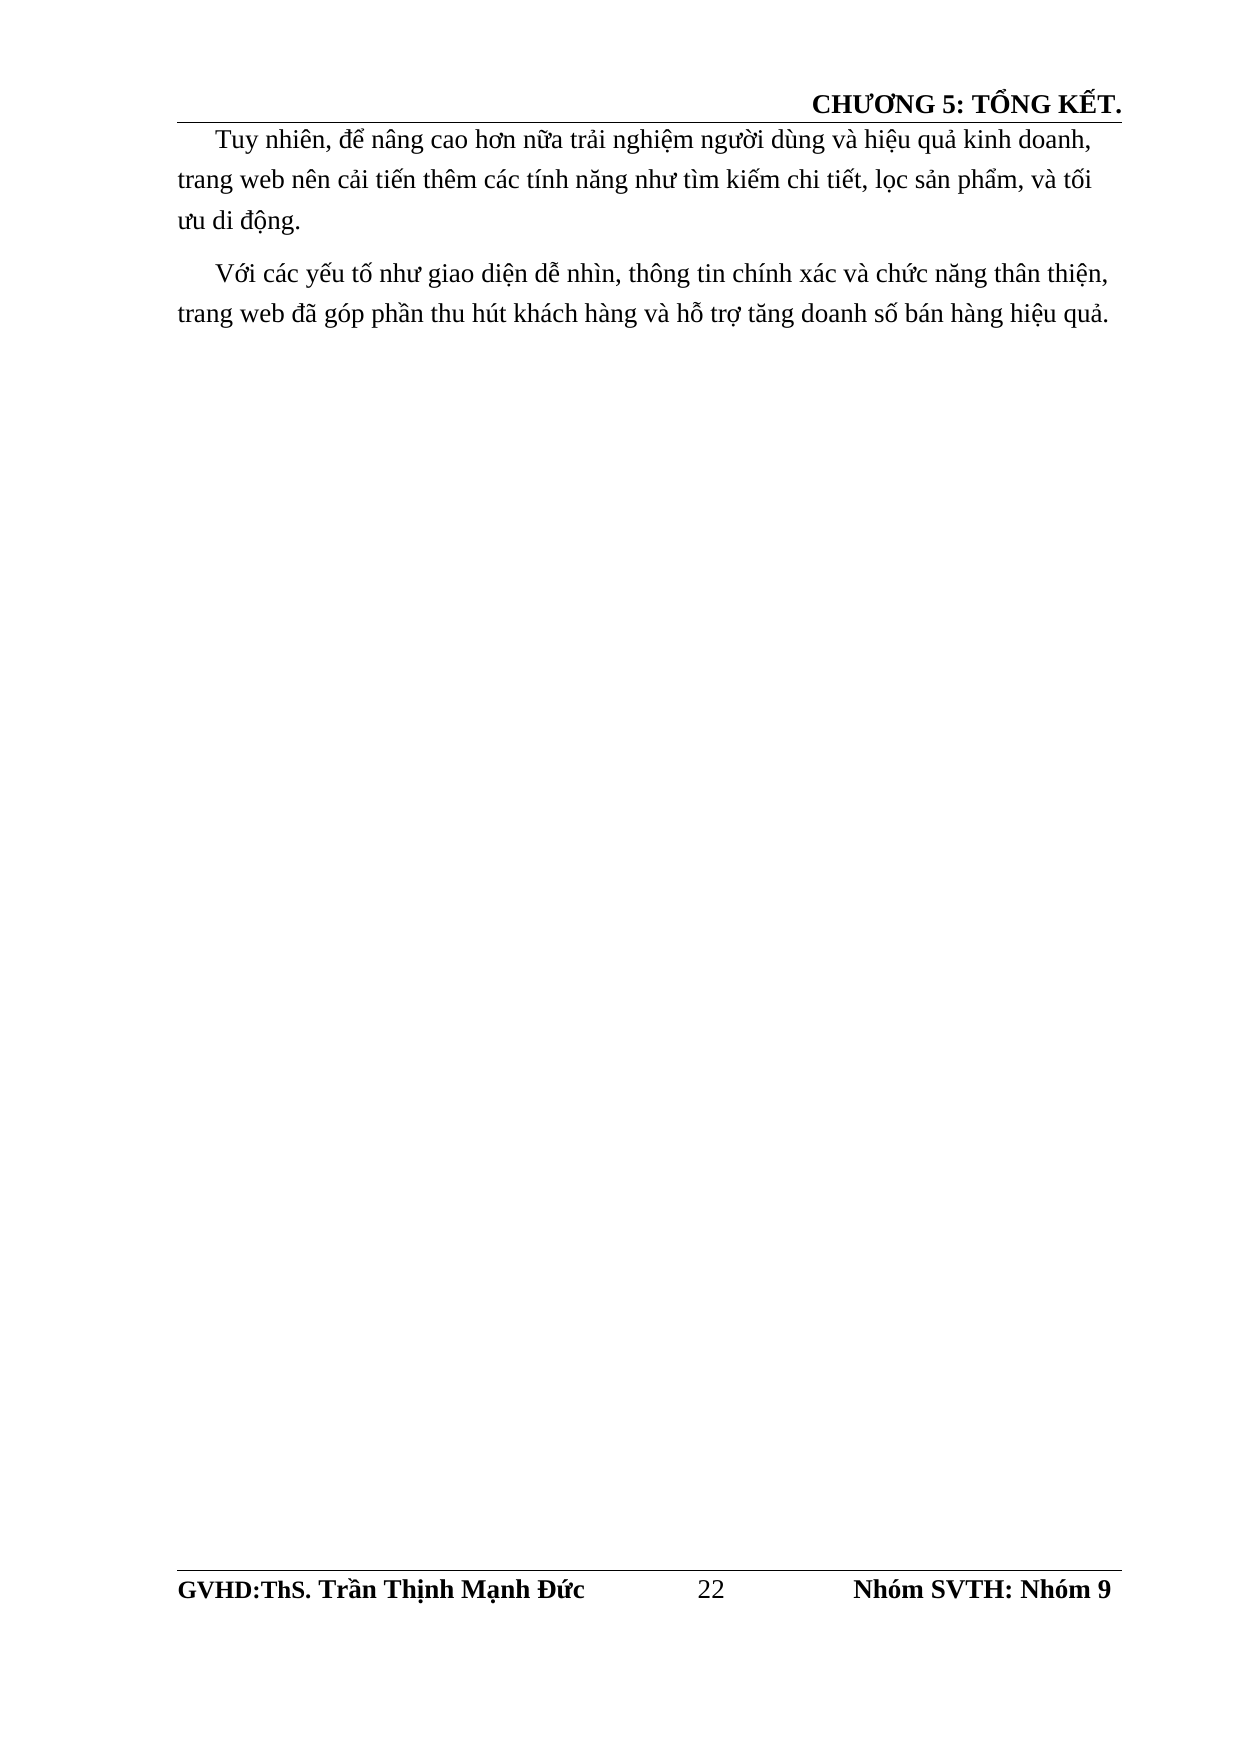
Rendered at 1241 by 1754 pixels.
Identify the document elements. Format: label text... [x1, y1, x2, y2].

text Với các yếu tố như giao diện dễ nhìn, thông tin chính xác và chức năng thân thiện, trang web đã góp phần thu hút khách hàng và hỗ trợ tăng doanh số bán hàng hiệu quả. [177, 257, 1122, 328]
text Tuy nhiên, để nâng cao hơn nữa trải nghiệm người dùng và hiệu quả kinh doanh, trang web nên cải tiến thêm các tính năng như tìm kiếm chi tiết, lọc sản phẩm, và tối ưu di động. [177, 123, 1122, 235]
